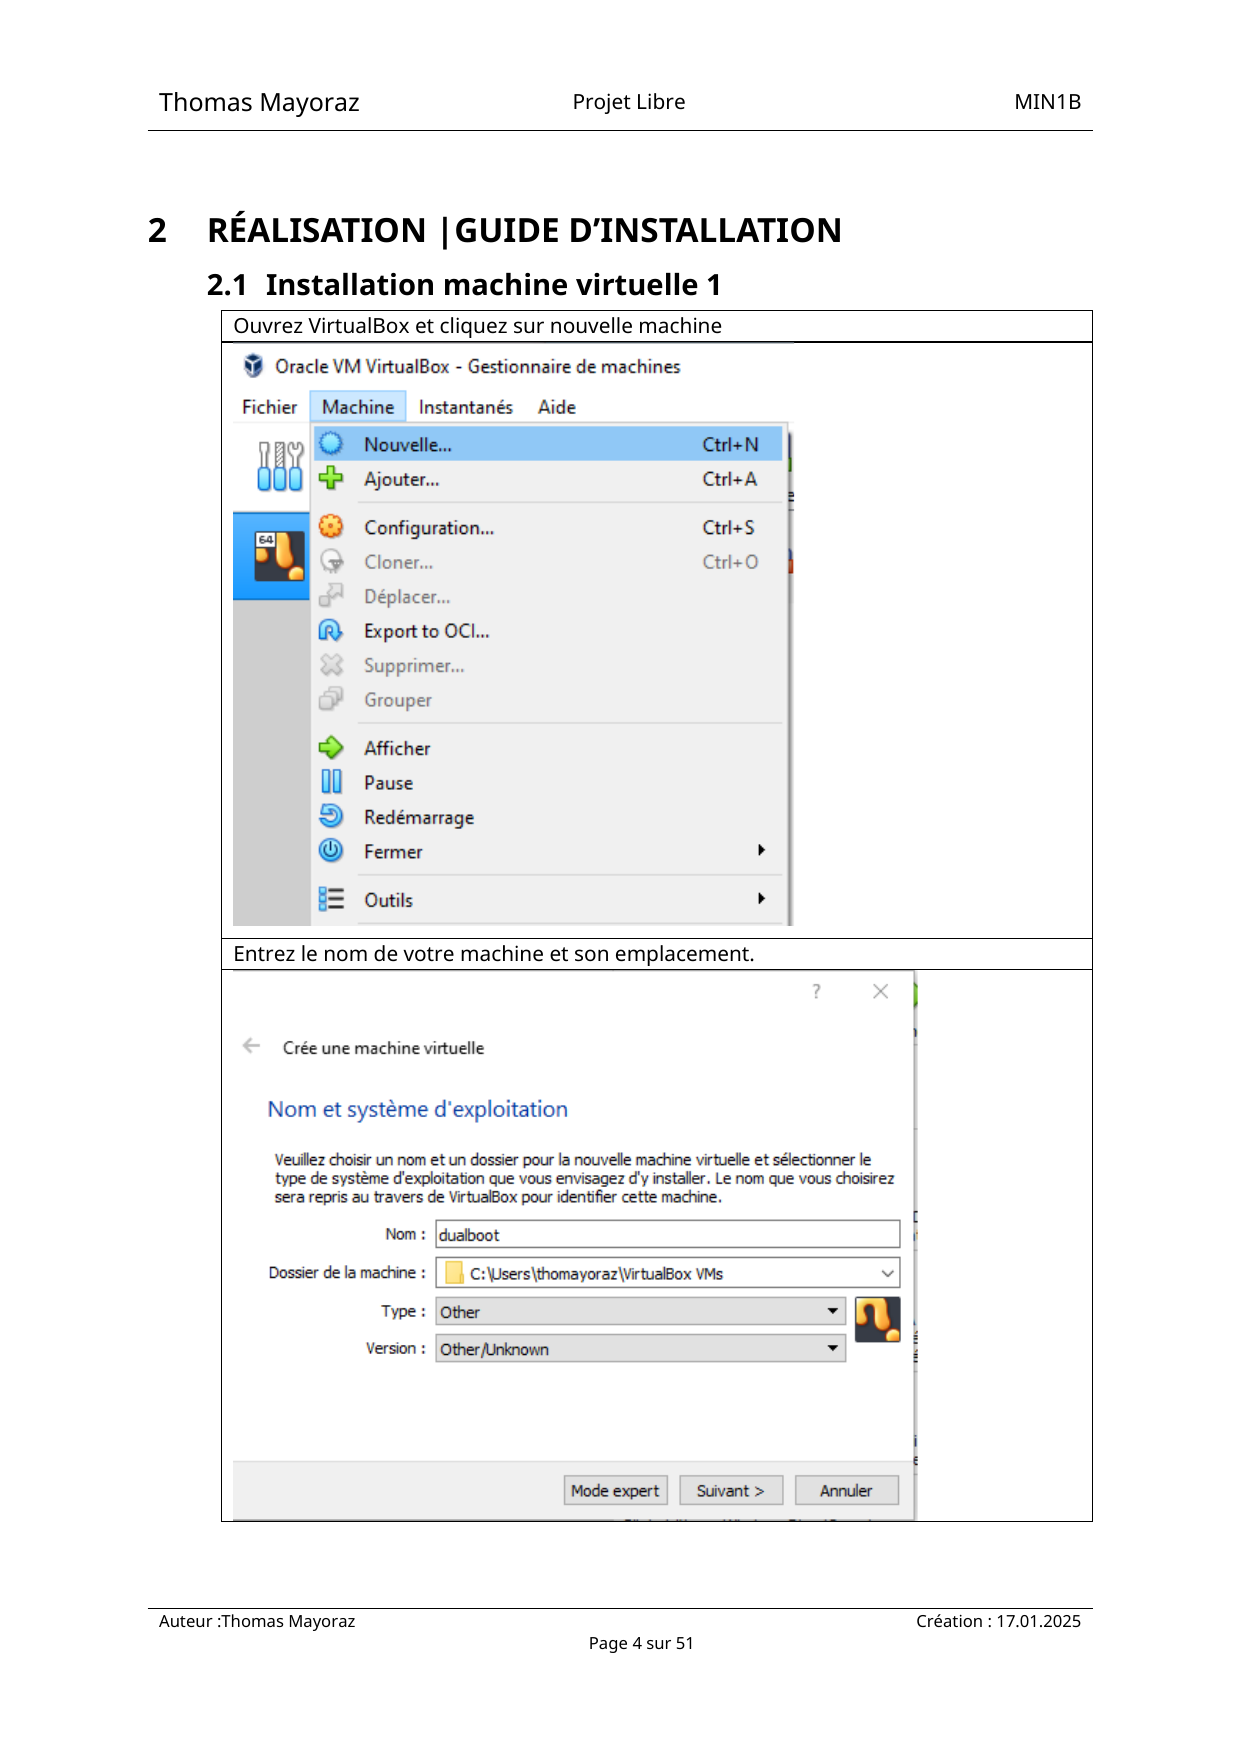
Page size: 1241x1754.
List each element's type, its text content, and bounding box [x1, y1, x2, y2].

table_cell [918, 970, 1092, 1521]
table_cell [222, 343, 1092, 938]
table_header Ouvrez VirtualBox et cliquez sur nouvelle machine [222, 311, 1092, 341]
subtitle Réalisation |Guide d’installation [148, 206, 1093, 252]
picture [233, 970, 918, 1521]
picture [233, 342, 795, 926]
subtitle Installation machine virtuelle 1 [207, 264, 1093, 304]
table_cell [222, 970, 233, 1521]
table_cell Entrez le nom de votre machine et son emplacement. [222, 939, 1092, 969]
